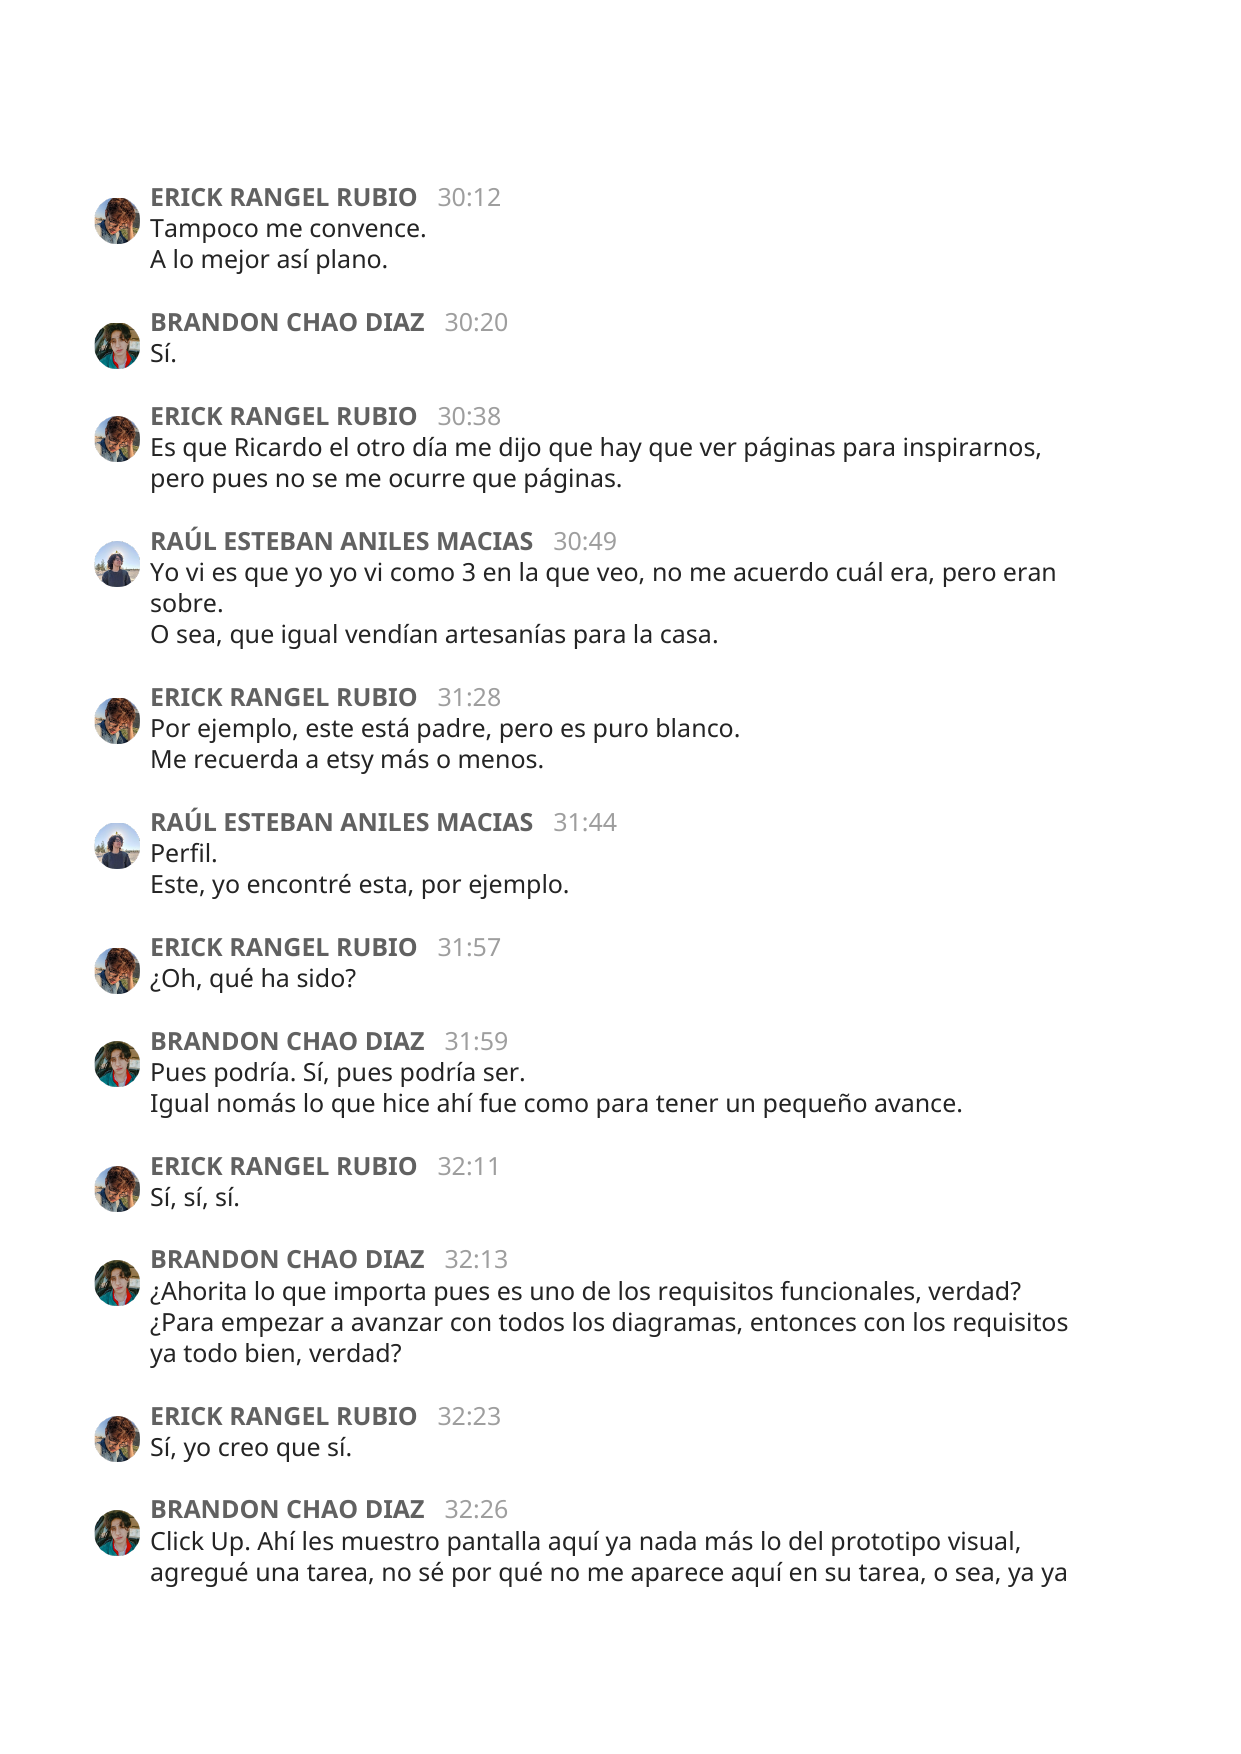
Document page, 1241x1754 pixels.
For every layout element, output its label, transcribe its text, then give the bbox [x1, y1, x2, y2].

text ERICK RANGEL RUBIO 31:57 ¿Oh, qué ha sido? [150, 900, 1090, 994]
text BRANDON CHAO DIAZ 31:59 Pues podría. Sí, pues podría ser. Igual nomás lo que hice ahí fue como para tener un pequeño avance. [150, 994, 1090, 1119]
text ERICK RANGEL RUBIO 32:23 Sí, yo creo que sí. [150, 1369, 1090, 1462]
picture [94, 323, 140, 369]
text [150, 1462, 1090, 1587]
picture [94, 1041, 140, 1087]
picture [94, 698, 140, 744]
text ERICK RANGEL RUBIO 30:38 Es que Ricardo el otro día me dijo que hay que ver páginas para inspirarnos, pero pues no se me ocurre que páginas. [150, 369, 1090, 494]
picture [94, 198, 140, 244]
text ERICK RANGEL RUBIO 32:11 Sí, sí, sí. [150, 1119, 1090, 1212]
text BRANDON CHAO DIAZ 30:20 Sí. [150, 275, 1090, 369]
text BRANDON CHAO DIAZ 32:13 ¿Ahorita lo que importa pues es uno de los requisitos funcionales, verdad? ¿Para empezar a avanzar con todos los diagramas, entonces con los requisitos ya todo bien, verdad? [150, 1212, 1090, 1369]
text ERICK RANGEL RUBIO 31:28 Por ejemplo, este está padre, pero es puro blanco. Me recuerda a etsy más o menos. [150, 650, 1090, 775]
text ERICK RANGEL RUBIO 30:12 Tampoco me convence. A lo mejor así plano. [150, 150, 1090, 275]
picture [94, 823, 140, 869]
picture [94, 1416, 140, 1462]
picture [94, 948, 140, 994]
text RAÚL ESTEBAN ANILES MACIAS 31:44 Perfil. Este, yo encontré esta, por ejemplo. [150, 775, 1090, 900]
picture [94, 416, 140, 462]
text RAÚL ESTEBAN ANILES MACIAS 30:49 Yo vi es que yo yo vi como 3 en la que veo, no me acuerdo cuál era, pero eran sobre. O sea, que igual vendían artesanías para la casa. [150, 494, 1090, 650]
picture [94, 1166, 140, 1212]
picture [94, 541, 140, 587]
picture [94, 1260, 140, 1306]
picture [94, 1510, 140, 1556]
